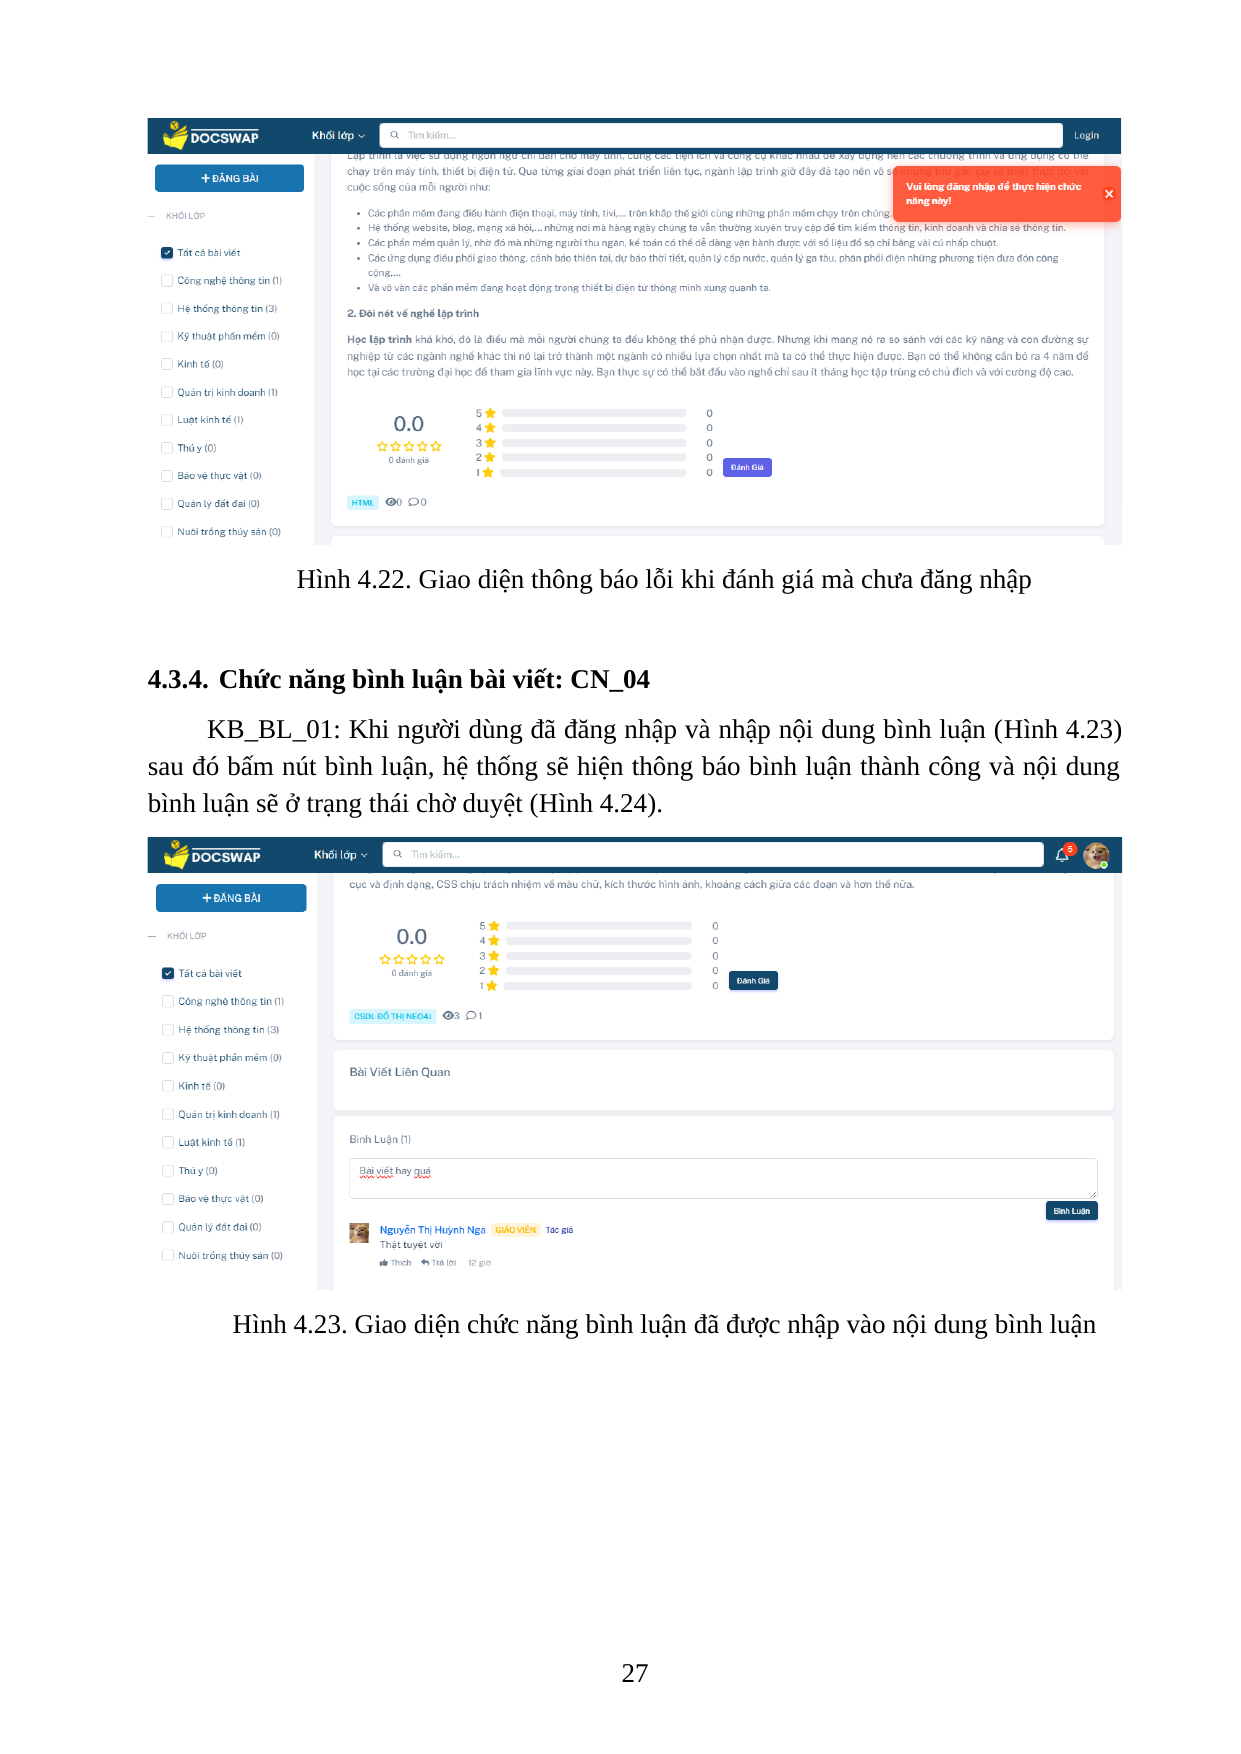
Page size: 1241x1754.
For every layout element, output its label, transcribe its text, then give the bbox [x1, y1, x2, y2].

subtitle Chức năng bình luận bài viết: CN_04 [148, 663, 1122, 694]
picture [147, 118, 1123, 545]
picture [147, 837, 1123, 1290]
